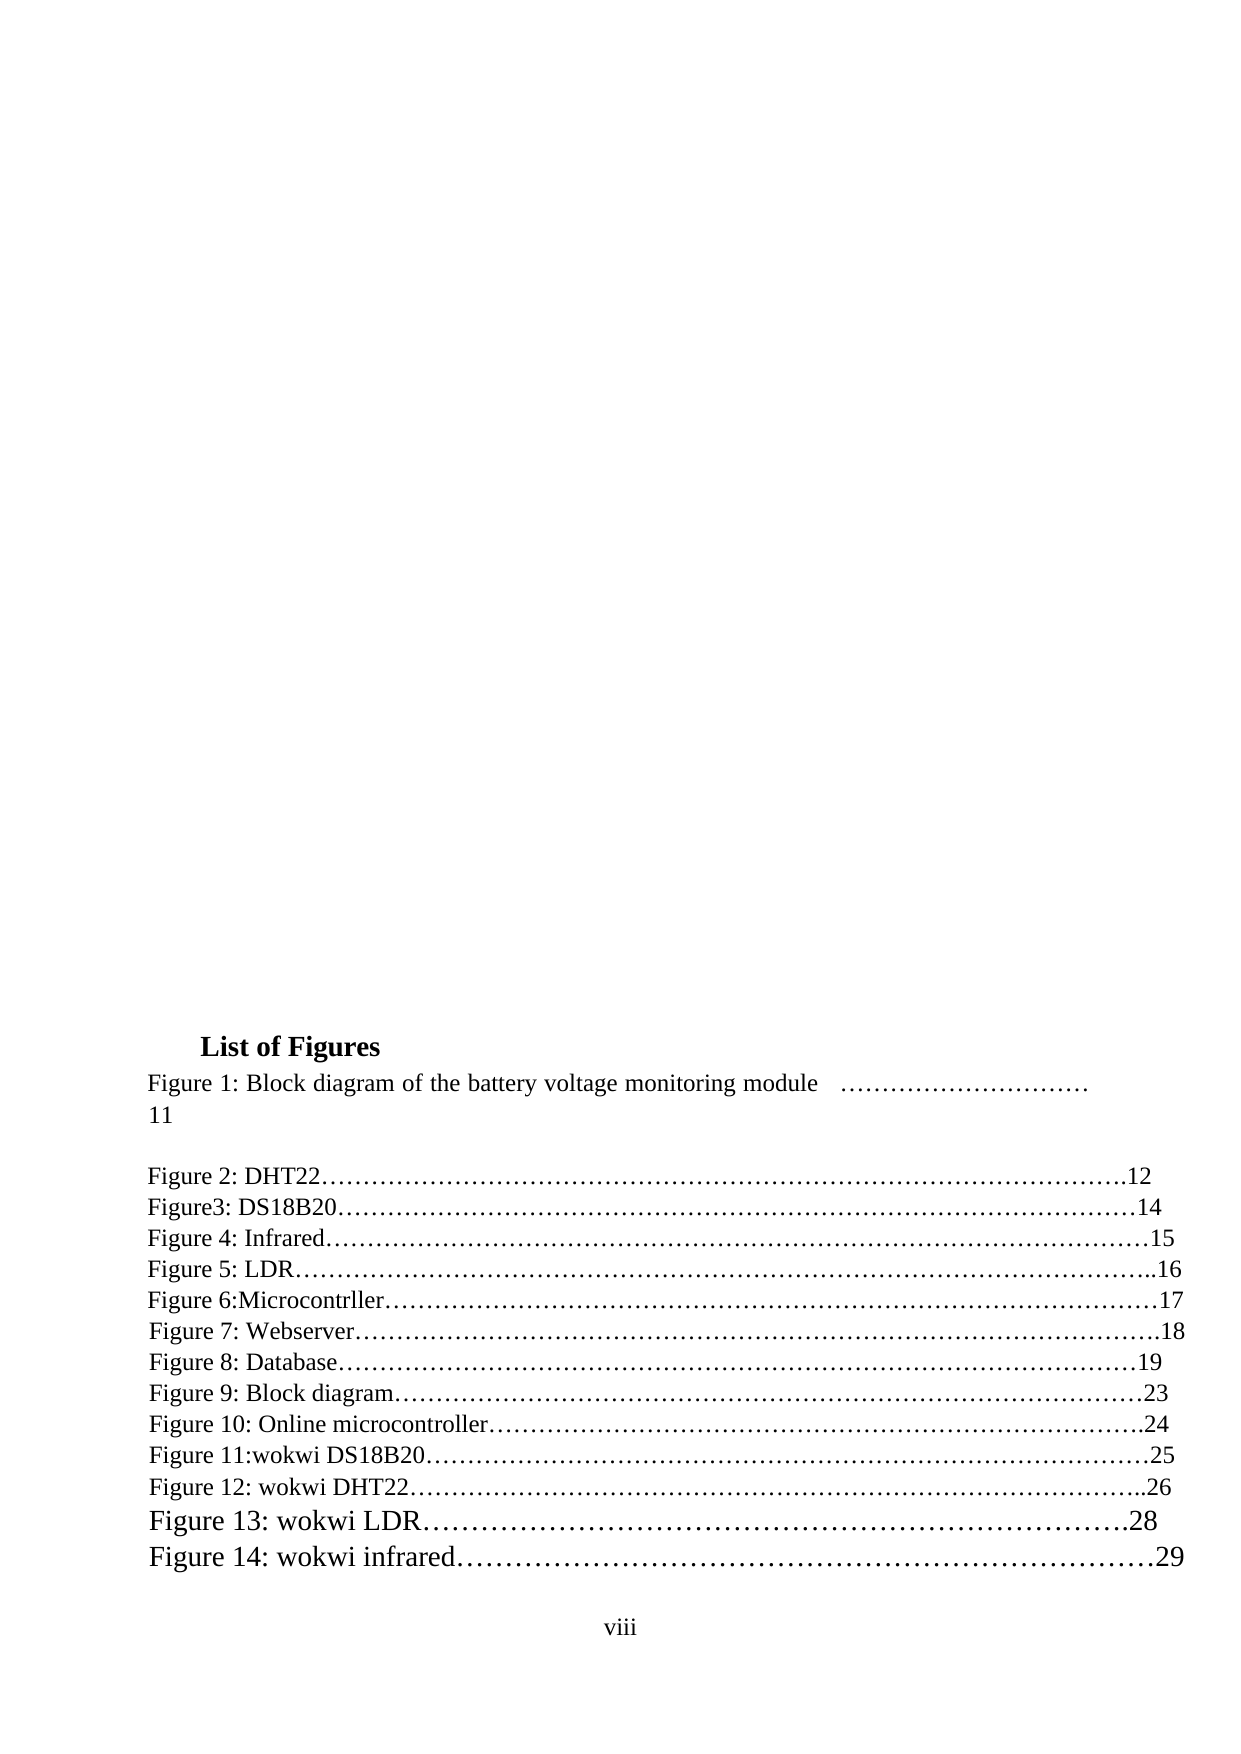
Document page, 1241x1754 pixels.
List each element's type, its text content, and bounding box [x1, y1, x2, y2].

subtitle List of Figures [200, 1029, 1090, 1063]
text Figure 9: Block diagram………………………………………………………………………………23 [148, 1378, 1186, 1407]
text Figure 12: wokwi DHT22……………………………………………………………………………..26 [148, 1472, 1186, 1500]
text Figure 2: DHT22…………………………………………………………………………………….12 [147, 1161, 1186, 1190]
text Figure 13: wokwi LDR……………………………………………………………….28 [148, 1503, 1186, 1536]
text Figure 11:wokwi DS18B20……………………………………………………………………………25 [148, 1441, 1186, 1469]
text Figure 10: Online microcontroller…………………………………………………………………….24 [148, 1409, 1186, 1438]
text Figure 1: Block diagram of the battery voltage monitoring module …………………………11 [147, 1068, 1090, 1129]
text Figure3: DS18B20……………………………………………………………………………………14 [147, 1192, 1186, 1221]
text Figure 7: Webserver…………………………………………………………………………………….18 [148, 1316, 1186, 1345]
text Figure 8: Database……………………………………………………………………………………19 [148, 1347, 1186, 1376]
text Figure 5: LDR…………………………………………………………………………………………..16 [147, 1254, 1186, 1283]
text Figure 6:Microcontrller…………………………………………………………………………………17 [147, 1285, 1186, 1314]
text Figure 4: Infrared………………………………………………………………………………………15 [147, 1223, 1186, 1252]
text Figure 14: wokwi infrared………………………………………………………………29 [148, 1539, 1186, 1572]
